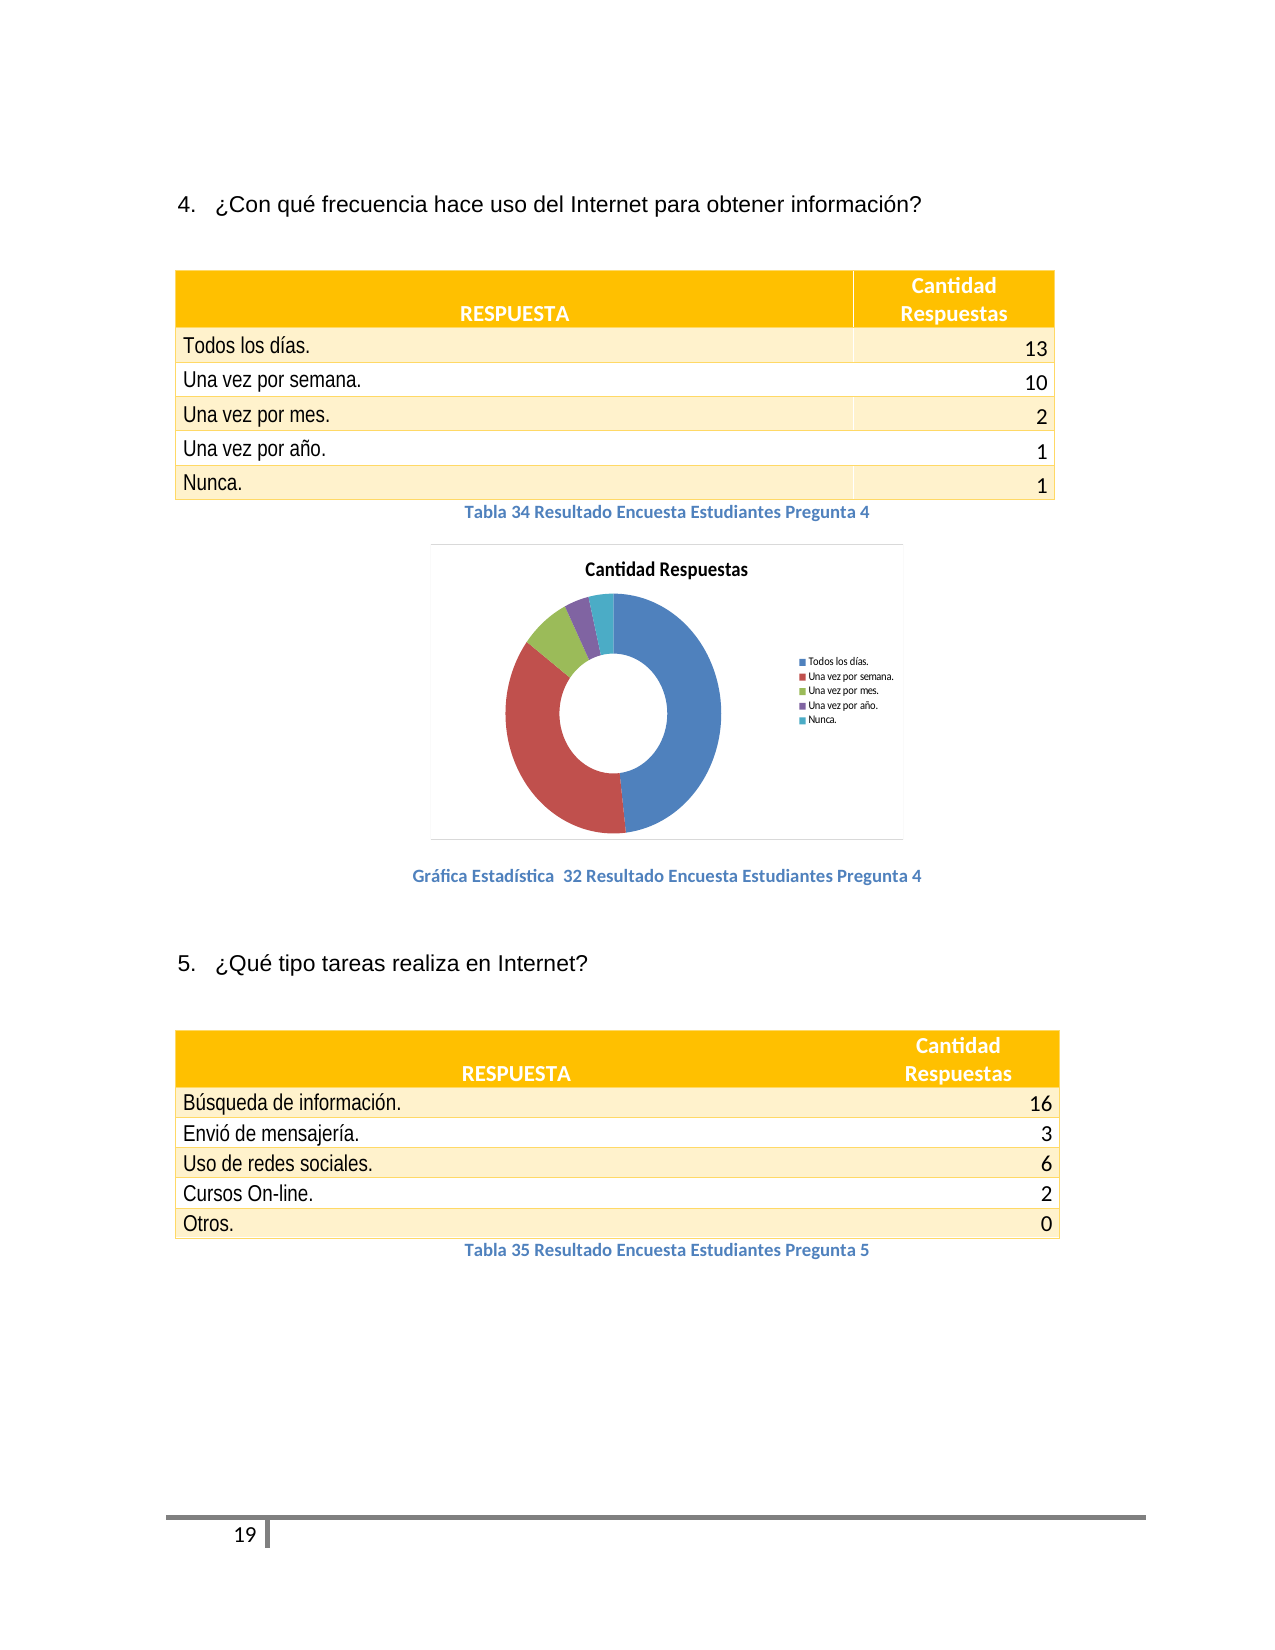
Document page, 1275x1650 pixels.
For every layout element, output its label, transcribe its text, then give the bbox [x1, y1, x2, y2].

list ¿Con qué frecuencia hace uso del Internet para obtener información? [177, 191, 1157, 217]
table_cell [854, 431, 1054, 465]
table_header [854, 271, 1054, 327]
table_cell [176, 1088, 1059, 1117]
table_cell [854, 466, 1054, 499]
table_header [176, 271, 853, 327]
text Gráfica Estadística 32 Resultado Encuesta Estudiantes Pregunta 4 [177, 864, 1157, 887]
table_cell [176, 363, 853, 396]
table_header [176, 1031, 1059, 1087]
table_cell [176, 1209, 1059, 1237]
list ¿Qué tipo tareas realiza en Internet? [177, 950, 1157, 977]
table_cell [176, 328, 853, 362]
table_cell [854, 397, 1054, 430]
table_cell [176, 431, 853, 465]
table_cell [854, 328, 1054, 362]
text Tabla 34 Resultado Encuesta Estudiantes Pregunta 4 [177, 500, 1157, 523]
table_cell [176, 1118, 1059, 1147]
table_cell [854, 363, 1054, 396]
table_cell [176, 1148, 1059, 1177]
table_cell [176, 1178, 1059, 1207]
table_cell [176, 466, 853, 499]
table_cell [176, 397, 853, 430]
text Tabla 35 Resultado Encuesta Estudiantes Pregunta 5 [177, 1238, 1157, 1261]
